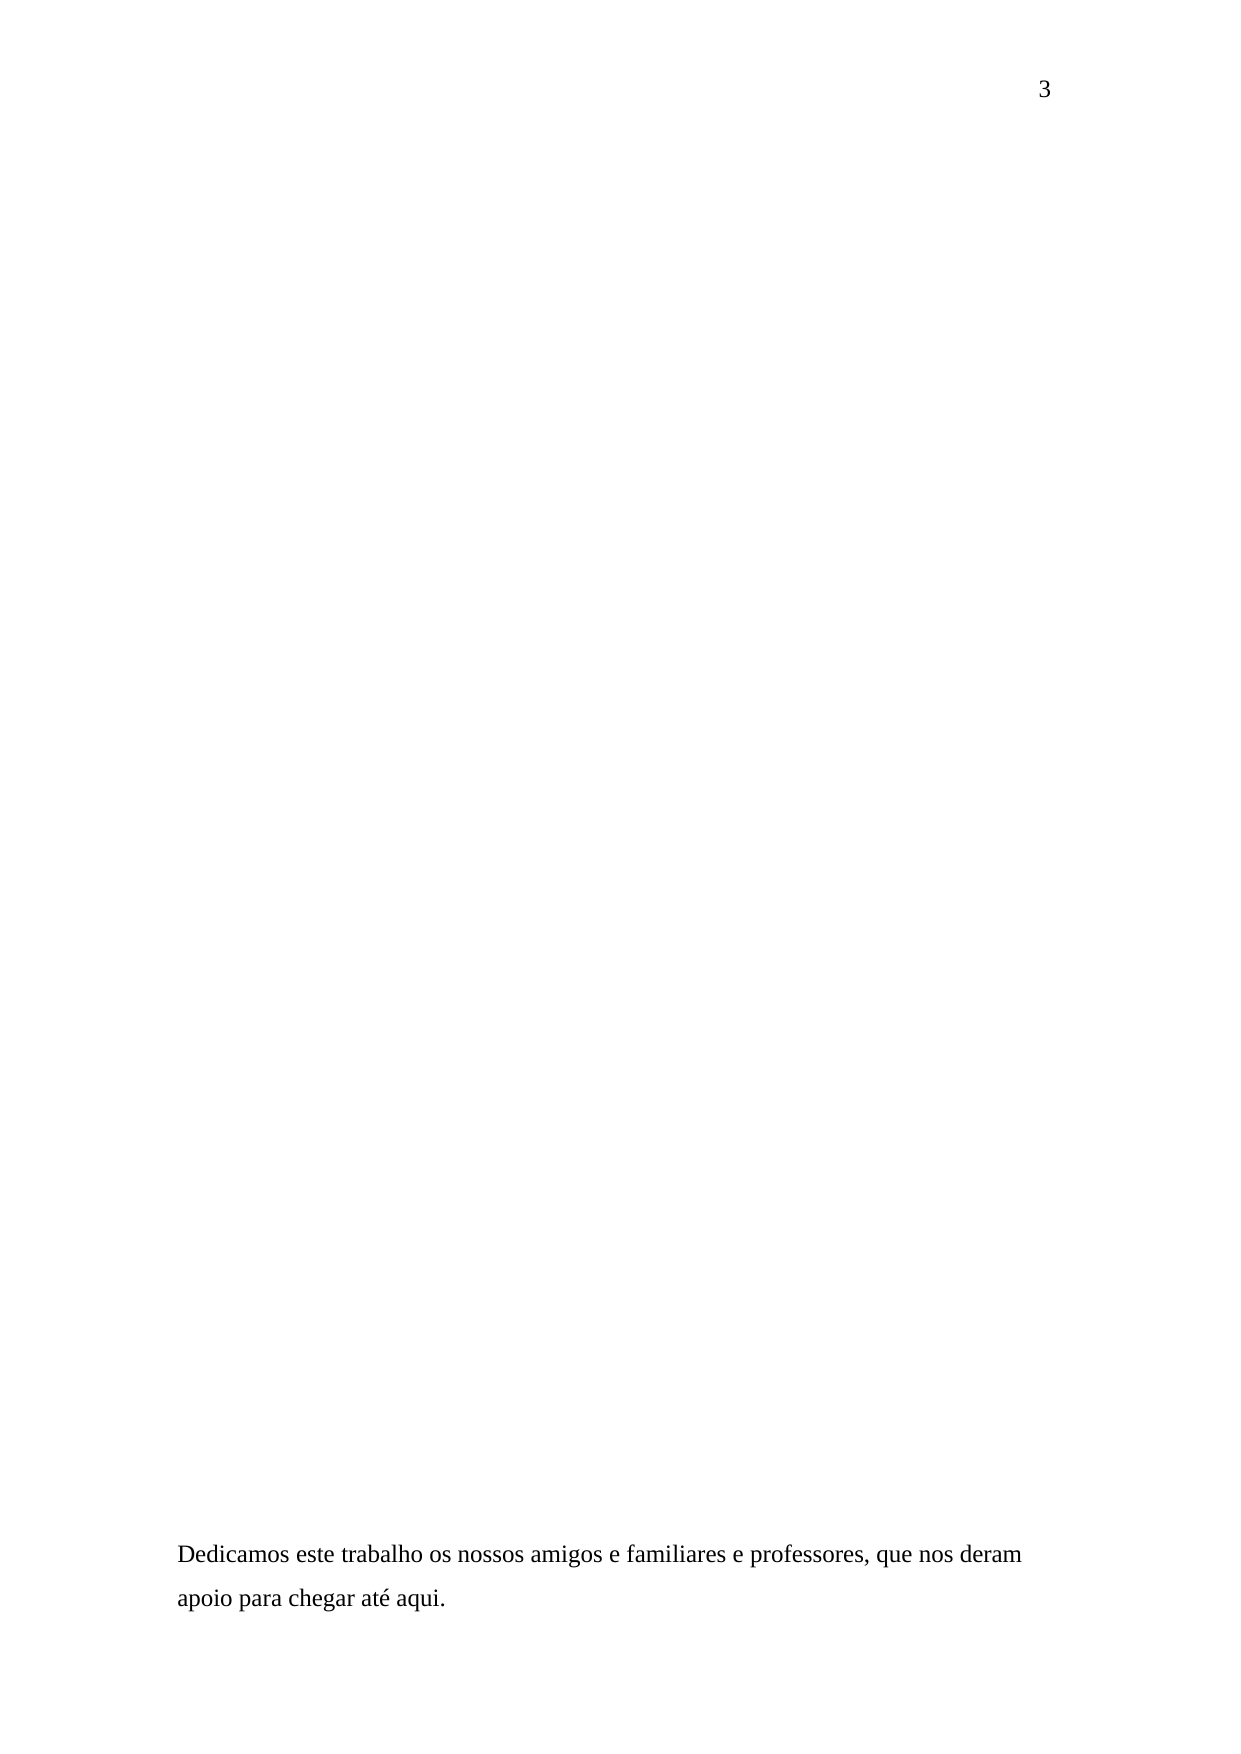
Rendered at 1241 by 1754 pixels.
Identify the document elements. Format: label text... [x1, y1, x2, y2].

text Dedicamos este trabalho os nossos amigos e familiares e professores, que nos deram apoio para chegar até aqui. [177, 1539, 1063, 1612]
